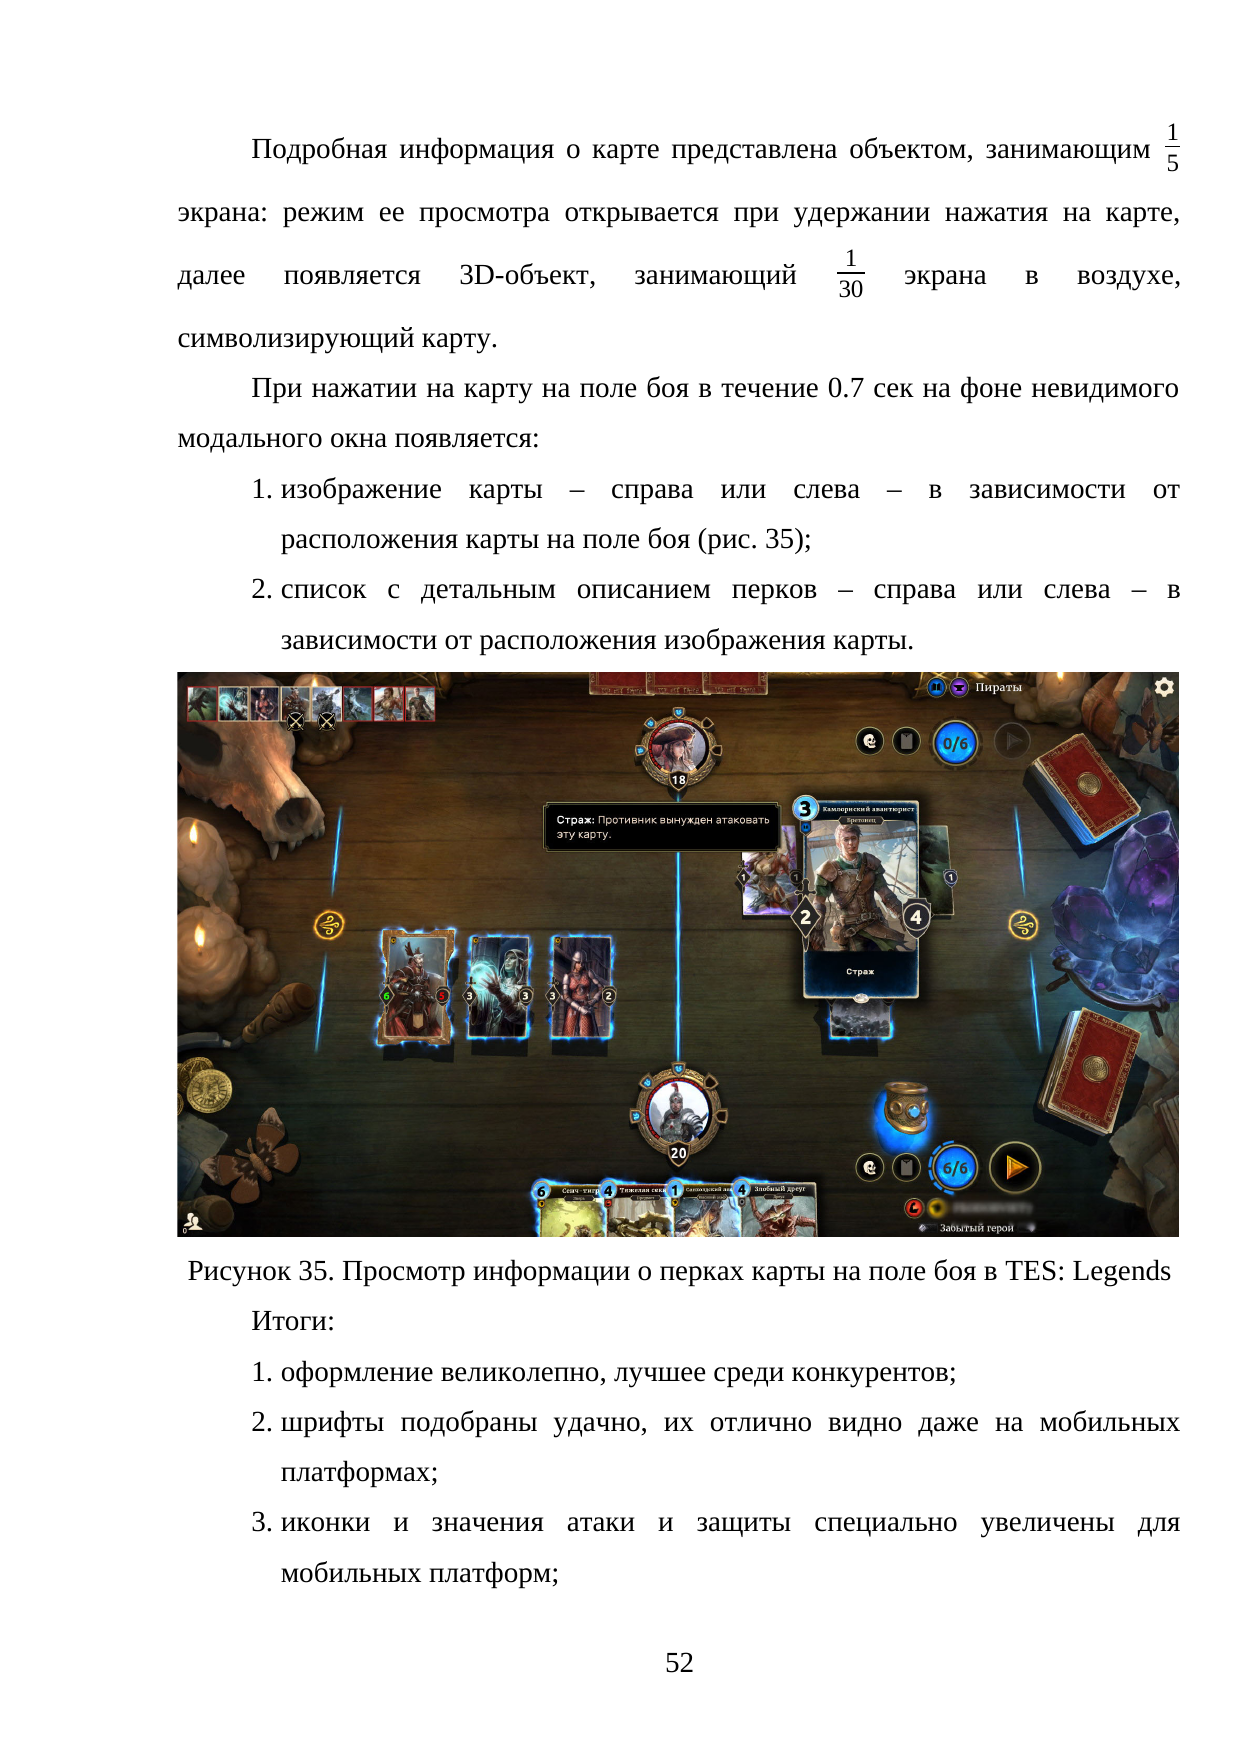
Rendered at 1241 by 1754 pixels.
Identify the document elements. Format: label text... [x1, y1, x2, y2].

list иконки и значения атаки и защиты специально увеличены для мобильных платформ; [251, 1504, 1181, 1588]
list изображение карты – справа или слева – в зависимости от расположения карты на поле боя (рис. 35); [251, 471, 1181, 555]
text Рисунок 35. Просмотр информации о перках карты на поле боя в TES: Legends [177, 1253, 1181, 1287]
picture [177, 672, 1179, 1237]
list шрифты подобраны удачно, их отлично видно даже на мобильных платформах; [251, 1404, 1181, 1488]
text Подробная информация о карте представлена объектом, занимающим экрана: режим ее просмотра открывается при удержании нажатия на карте, далее появляется 3D-объект, занимающий экрана в воздухе, символизирующий карту. [177, 118, 1181, 353]
list оформление великолепно, лучшее среди конкурентов; [251, 1354, 1181, 1387]
list список с детальным описанием перков – справа или слева – в зависимости от расположения изображения карты. [251, 571, 1181, 655]
text Итоги: [177, 1303, 1181, 1337]
text При нажатии на карту на поле боя в течение 0.7 сек на фоне невидимого модального окна появляется: [177, 370, 1181, 454]
